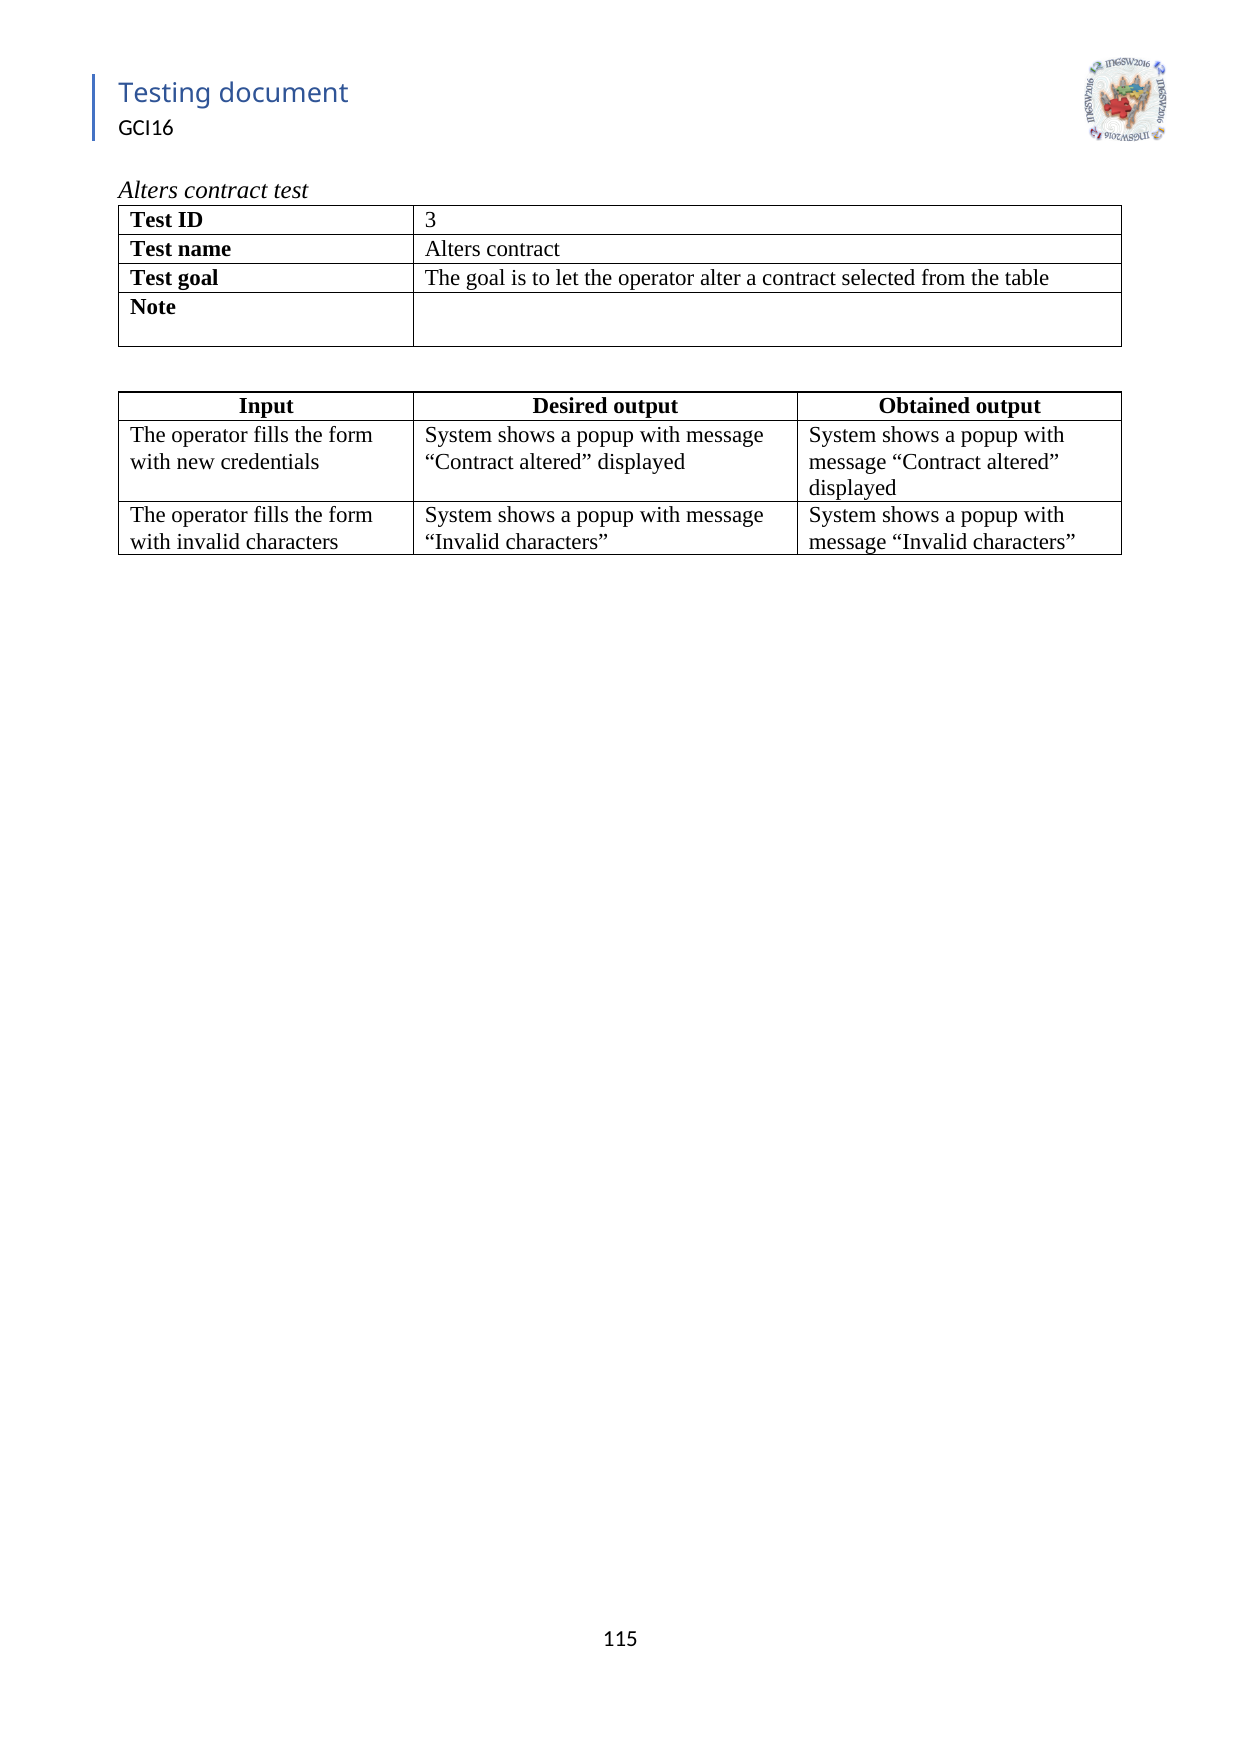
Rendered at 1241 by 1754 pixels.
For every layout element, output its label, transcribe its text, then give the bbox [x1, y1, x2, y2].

subtitle Alters contract test [118, 175, 1122, 203]
table_header Test ID [119, 206, 413, 234]
table_cell The operator fills the form with invalid characters [119, 502, 413, 554]
table_cell Note [119, 293, 413, 346]
table_cell Alters contract [414, 235, 1121, 263]
table_cell System shows a popup with message “Invalid characters” [798, 502, 1121, 554]
table_cell System shows a popup with message “Contract altered” displayed [414, 421, 797, 501]
table_cell [414, 293, 1121, 346]
picture [1076, 55, 1171, 149]
table_cell Test goal [119, 264, 413, 292]
table_cell The operator fills the form with new credentials [119, 421, 413, 501]
table_cell System shows a popup with message “Contract altered” displayed [798, 421, 1121, 501]
table_header 3 [414, 206, 1121, 234]
table_cell System shows a popup with message “Invalid characters” [414, 502, 797, 554]
table_header Input [119, 393, 413, 420]
table_header Desired output [414, 393, 797, 420]
table_cell Test name [119, 235, 413, 263]
table_header Obtained output [798, 393, 1121, 420]
table_cell The goal is to let the operator alter a contract selected from the table [414, 264, 1121, 292]
